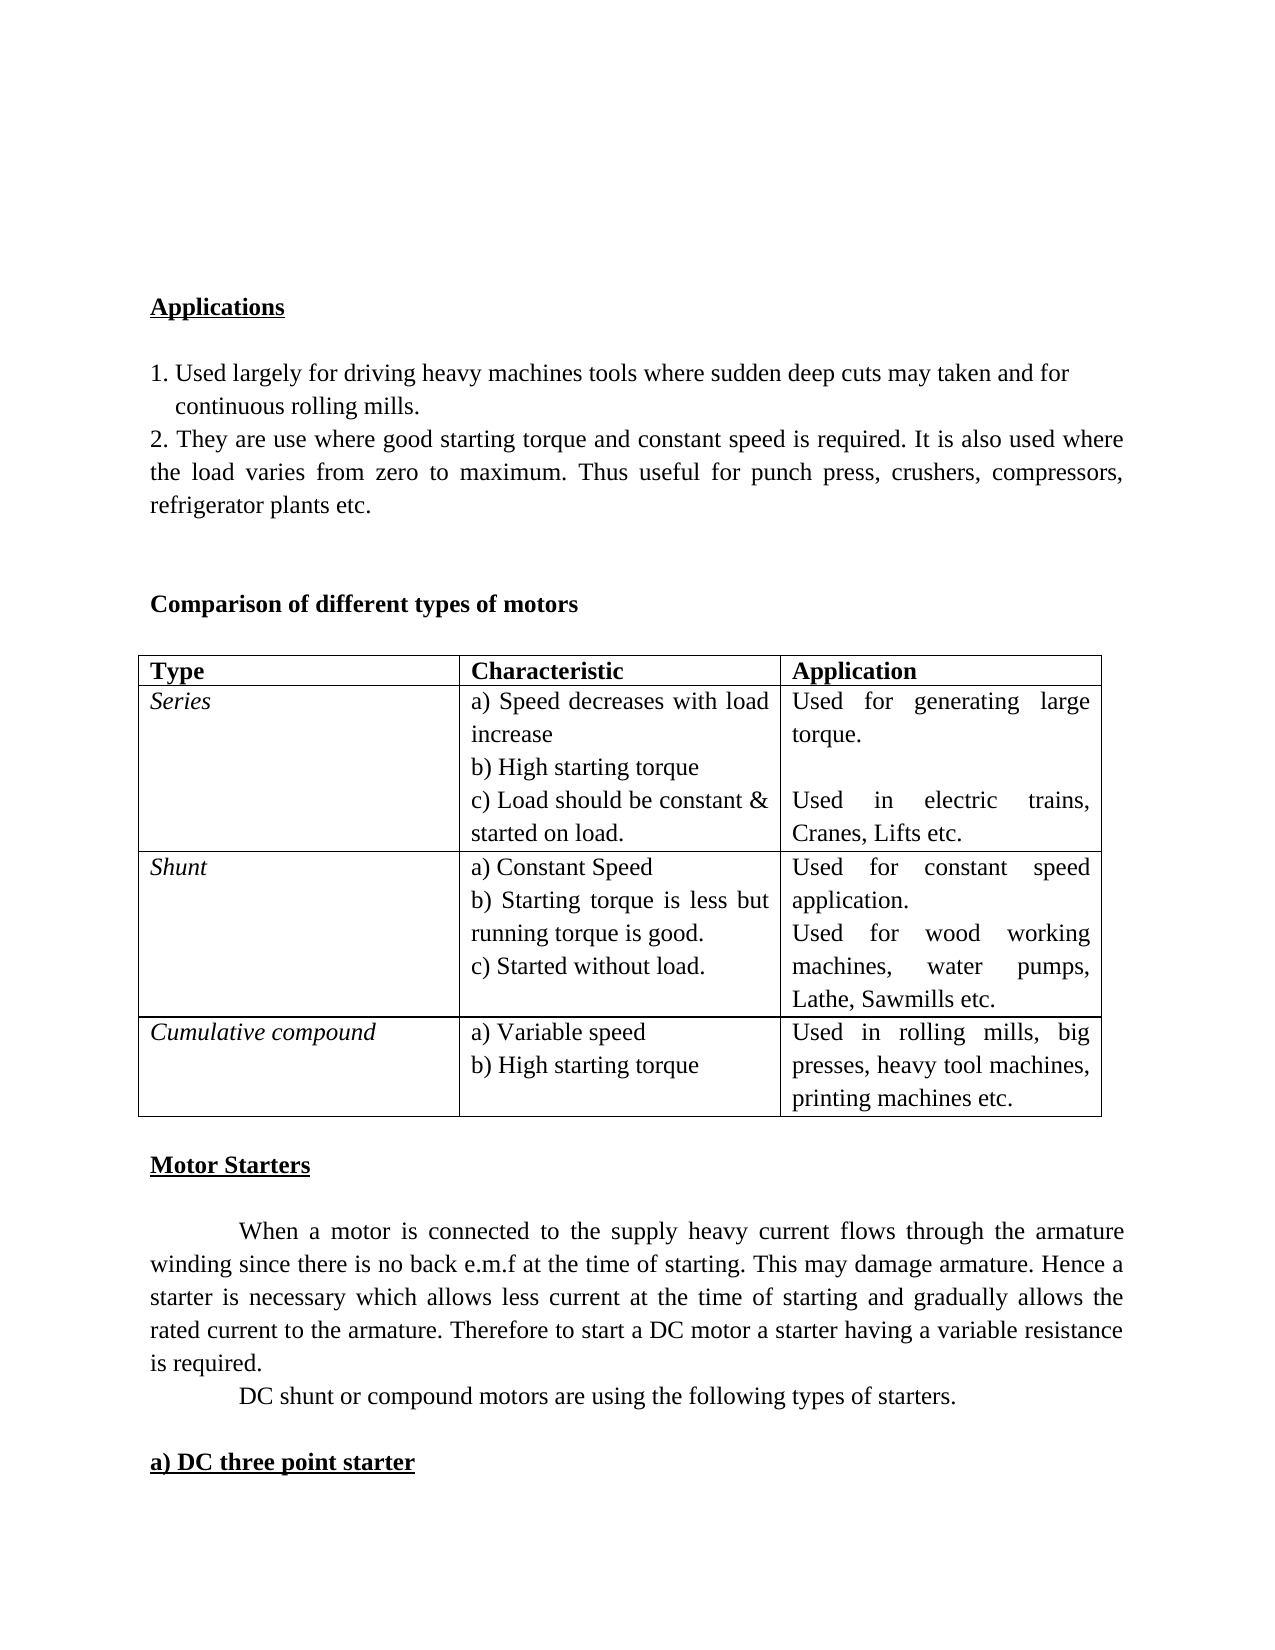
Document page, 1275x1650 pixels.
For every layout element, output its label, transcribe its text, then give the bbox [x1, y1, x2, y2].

text a) DC three point starter [150, 1447, 1125, 1476]
table_cell a) Variable speed b) High starting torque [460, 1018, 780, 1116]
text 2. They are use where good starting torque and constant speed is required. It is also used where the load varies from zero to maximum. Thus useful for punch press, crushers, compressors, refrigerator plants etc. [150, 424, 1125, 519]
text When a motor is connected to the supply heavy current flows through the armature winding since there is no back e.m.f at the time of starting. This may damage armature. Hence a starter is necessary which allows less current at the time of starting and gradually allows the rated current to the armature. Therefore to start a DC motor a starter having a variable resistance is required. [150, 1216, 1125, 1377]
table_cell Used in rolling mills, big presses, heavy tool machines, printing machines etc. [781, 1018, 1101, 1116]
table_cell a) Speed decreases with load increase b) High starting torque c) Load should be constant & started on load. [460, 686, 780, 851]
table_cell Used for generating large torque. Used in electric trains, Cranes, Lifts etc. [781, 686, 1101, 851]
text 1. Used largely for driving heavy machines tools where sudden deep cuts may taken and for [150, 358, 1125, 387]
table_cell a) Constant Speed b) Starting torque is less but running torque is good. c) Started without load. [460, 852, 780, 1016]
text Applications [150, 292, 1125, 321]
table_cell Cumulative compound [139, 1018, 459, 1116]
table_cell Used for constant speed application. Used for wood working machines, water pumps, Lathe, Sawmills etc. [781, 852, 1101, 1016]
table_header Type [139, 656, 459, 685]
table_cell Shunt [139, 852, 459, 1016]
text continuous rolling mills. [150, 391, 1125, 420]
text Motor Starters [150, 1150, 1125, 1179]
table_cell Series [139, 686, 459, 851]
text Comparison of different types of motors [150, 589, 1125, 618]
table_header Application [781, 656, 1101, 685]
text DC shunt or compound motors are using the following types of starters. [150, 1381, 1125, 1410]
table_header Characteristic [460, 656, 780, 685]
